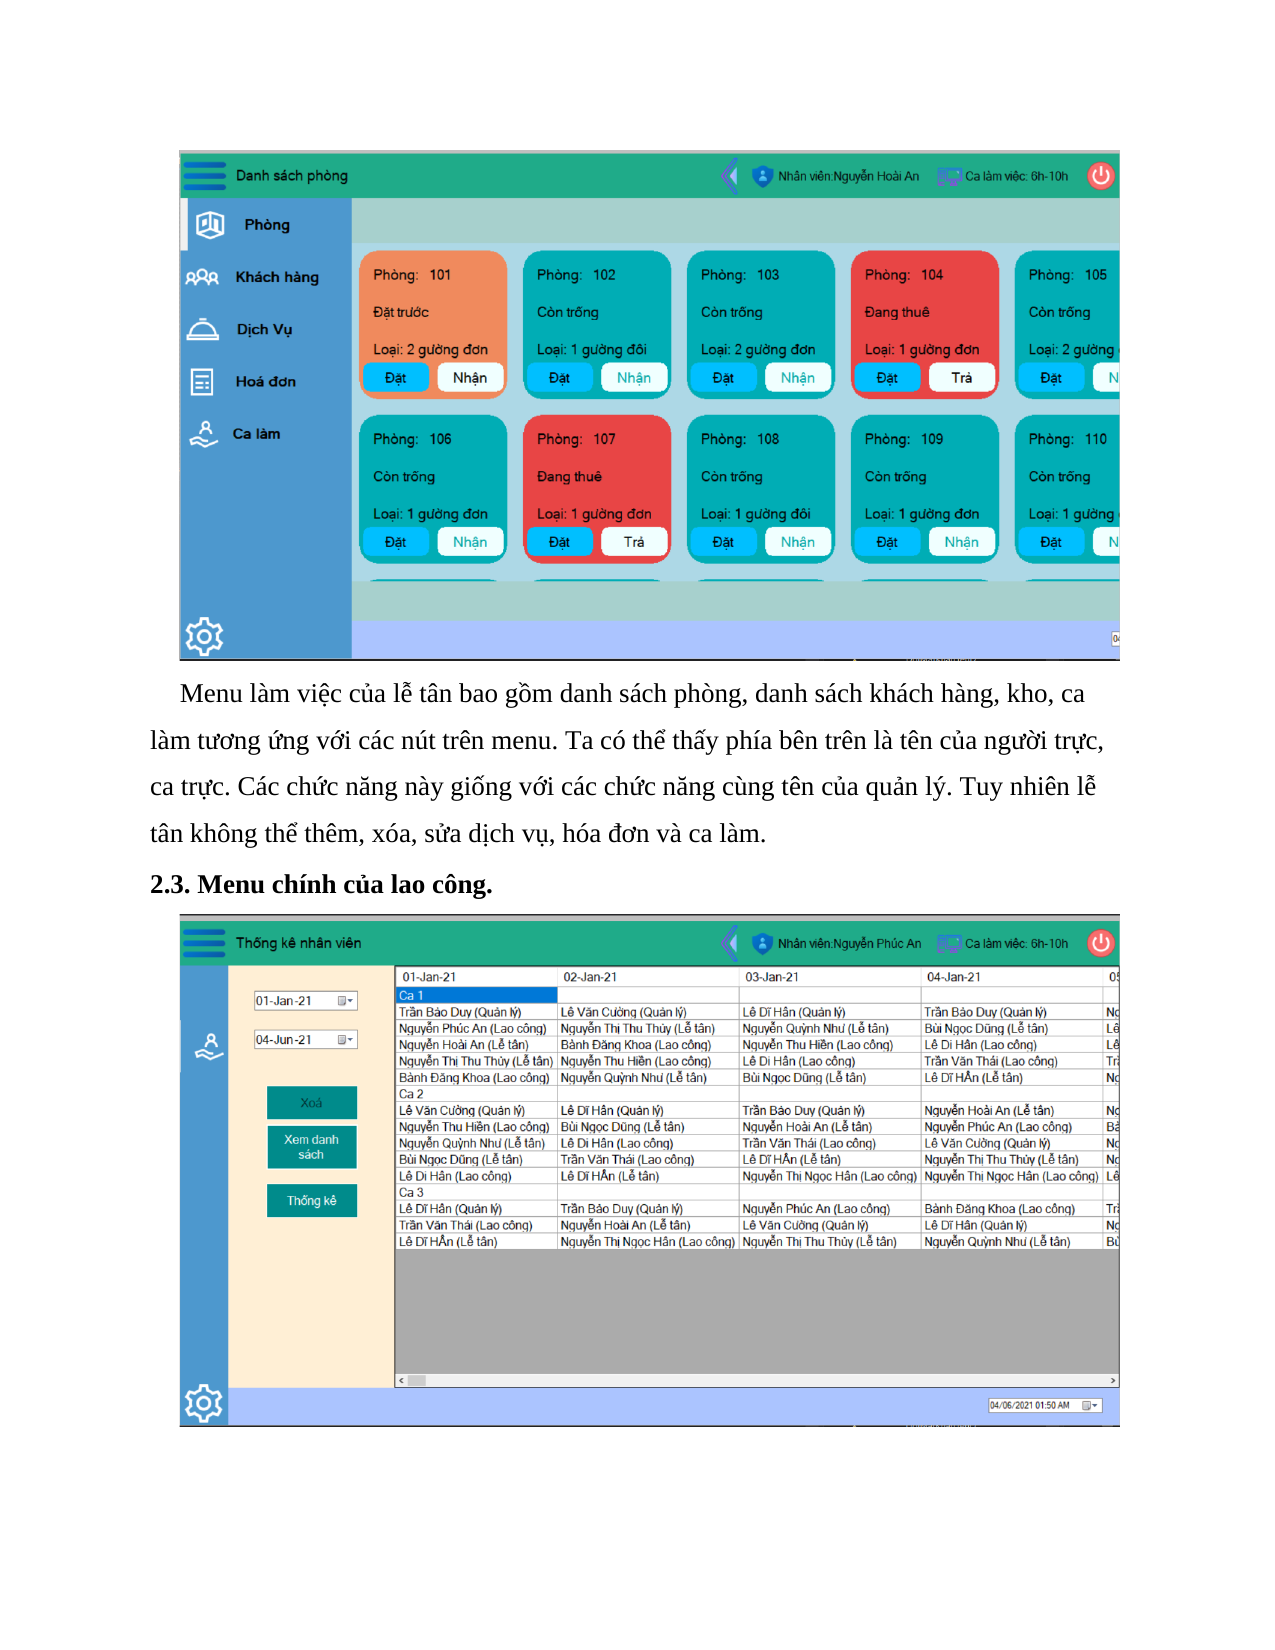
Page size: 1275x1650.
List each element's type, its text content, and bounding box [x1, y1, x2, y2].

picture [179, 914, 1120, 1427]
picture [179, 150, 1120, 661]
subtitle 2.3. Menu chính của lao công. [150, 868, 1125, 899]
text Menu làm việc của lễ tân bao gồm danh sách phòng, danh sách khách hàng, kho, ca làm tương ứng với các nút trên menu. Ta có thể thấy phía bên trên là tên của người trực, ca trực. Các chức năng này giống với các chức năng cùng tên của quản lý. Tuy nhiên lễ tân không thể thêm, xóa, sửa dịch vụ, hóa đơn và ca làm. [150, 677, 1125, 848]
